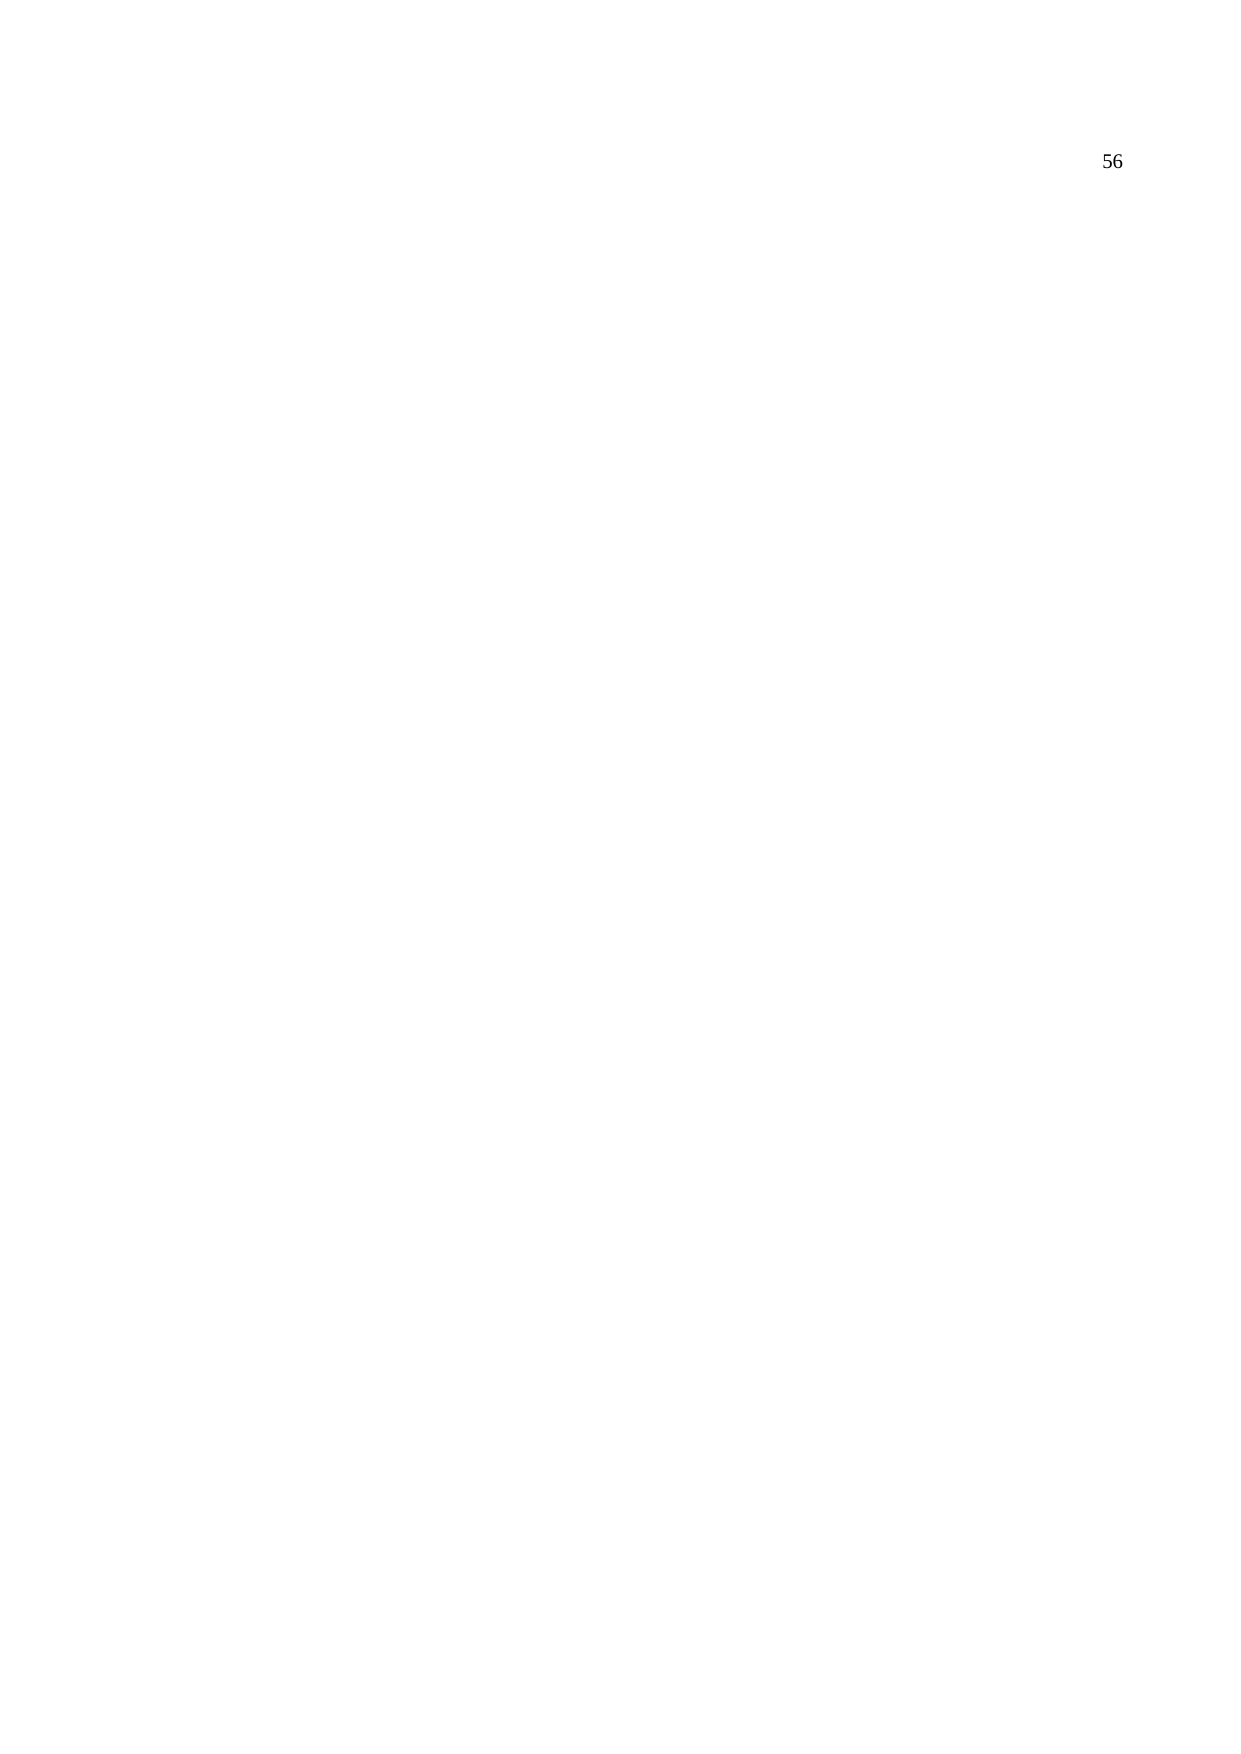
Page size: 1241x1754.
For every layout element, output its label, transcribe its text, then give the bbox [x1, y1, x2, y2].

text 56 [1102, 150, 1126, 174]
